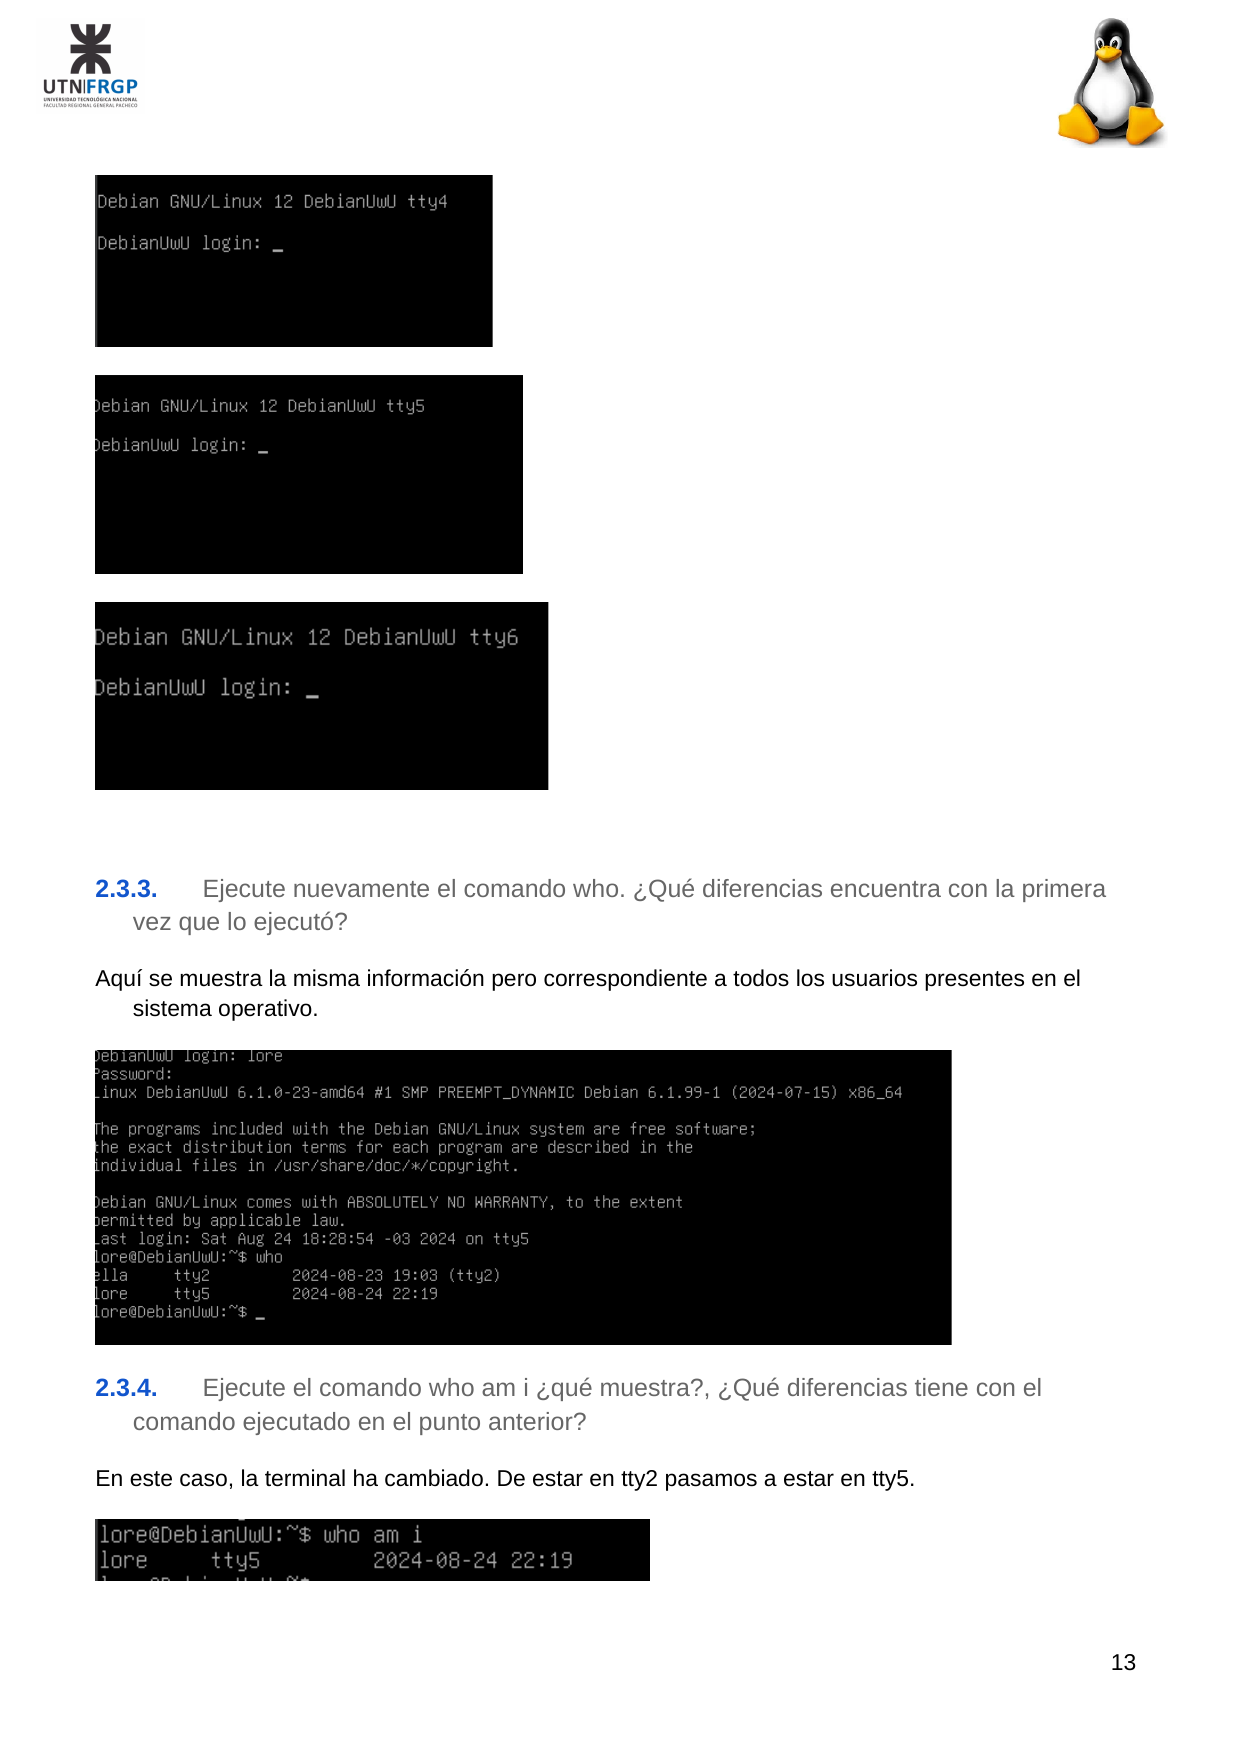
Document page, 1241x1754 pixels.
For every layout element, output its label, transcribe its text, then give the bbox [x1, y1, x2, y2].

picture [95, 602, 549, 790]
picture [95, 1519, 650, 1581]
text Aquí se muestra la misma información pero correspondiente a todos los usuarios presentes en el sistema operativo. [95, 965, 1136, 1021]
subtitle 2.3.3. Ejecute nuevamente el comando who. ¿Qué diferencias encuentra con la primera vez que lo ejecutó? [95, 874, 1136, 935]
subtitle 2.3.4. Ejecute el comando who am i ¿qué muestra?, ¿Qué diferencias tiene con el comando ejecutado en el punto anterior? [95, 1373, 1136, 1435]
picture [1053, 18, 1168, 148]
text En este caso, la terminal ha cambiado. De estar en tty2 pasamos a estar en tty5. [95, 1464, 1136, 1491]
picture [95, 175, 493, 347]
picture [95, 1050, 952, 1345]
picture [36, 18, 146, 114]
picture [95, 375, 523, 574]
